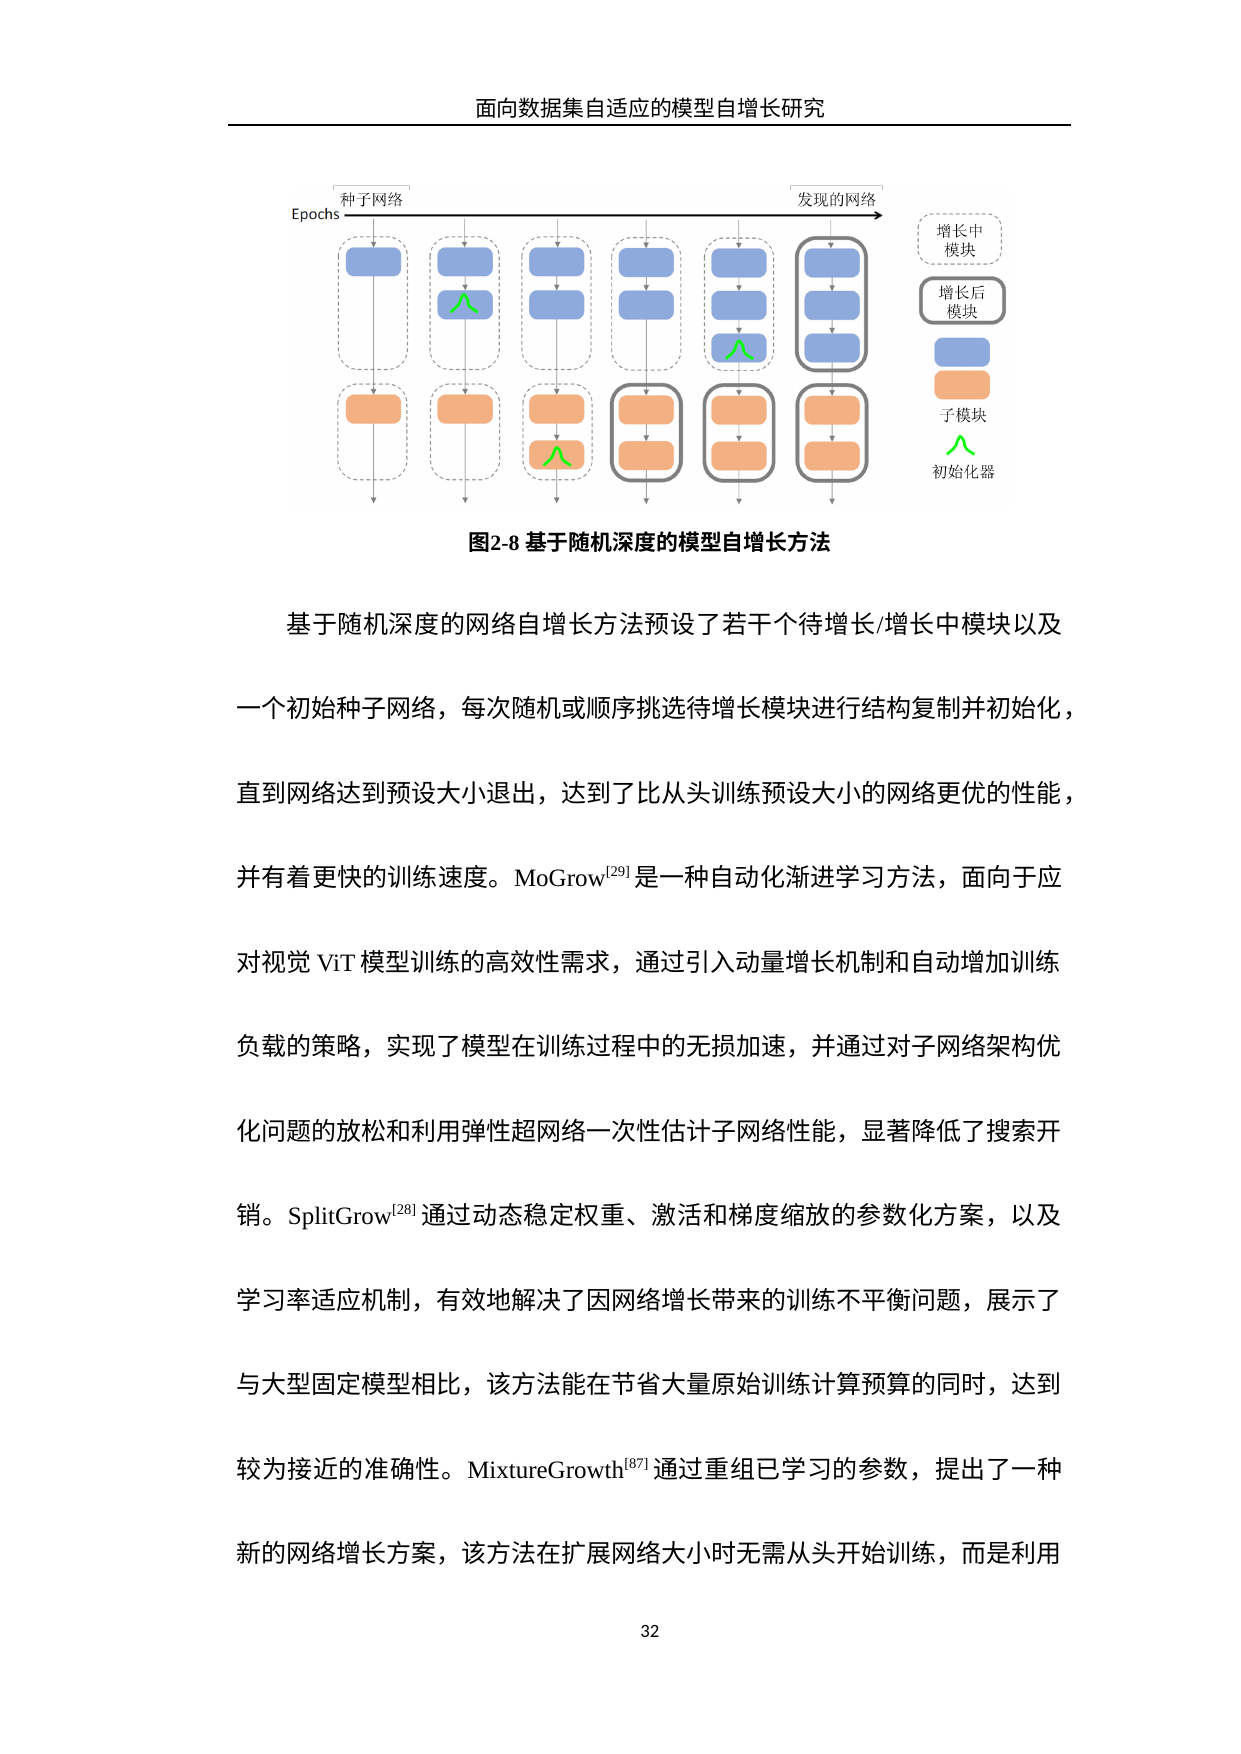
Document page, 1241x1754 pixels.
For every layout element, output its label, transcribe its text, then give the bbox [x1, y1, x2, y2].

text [236, 590, 1063, 1584]
text 图2-8 基于随机深度的模型自增长方法 [236, 525, 1063, 557]
picture [289, 183, 1011, 507]
